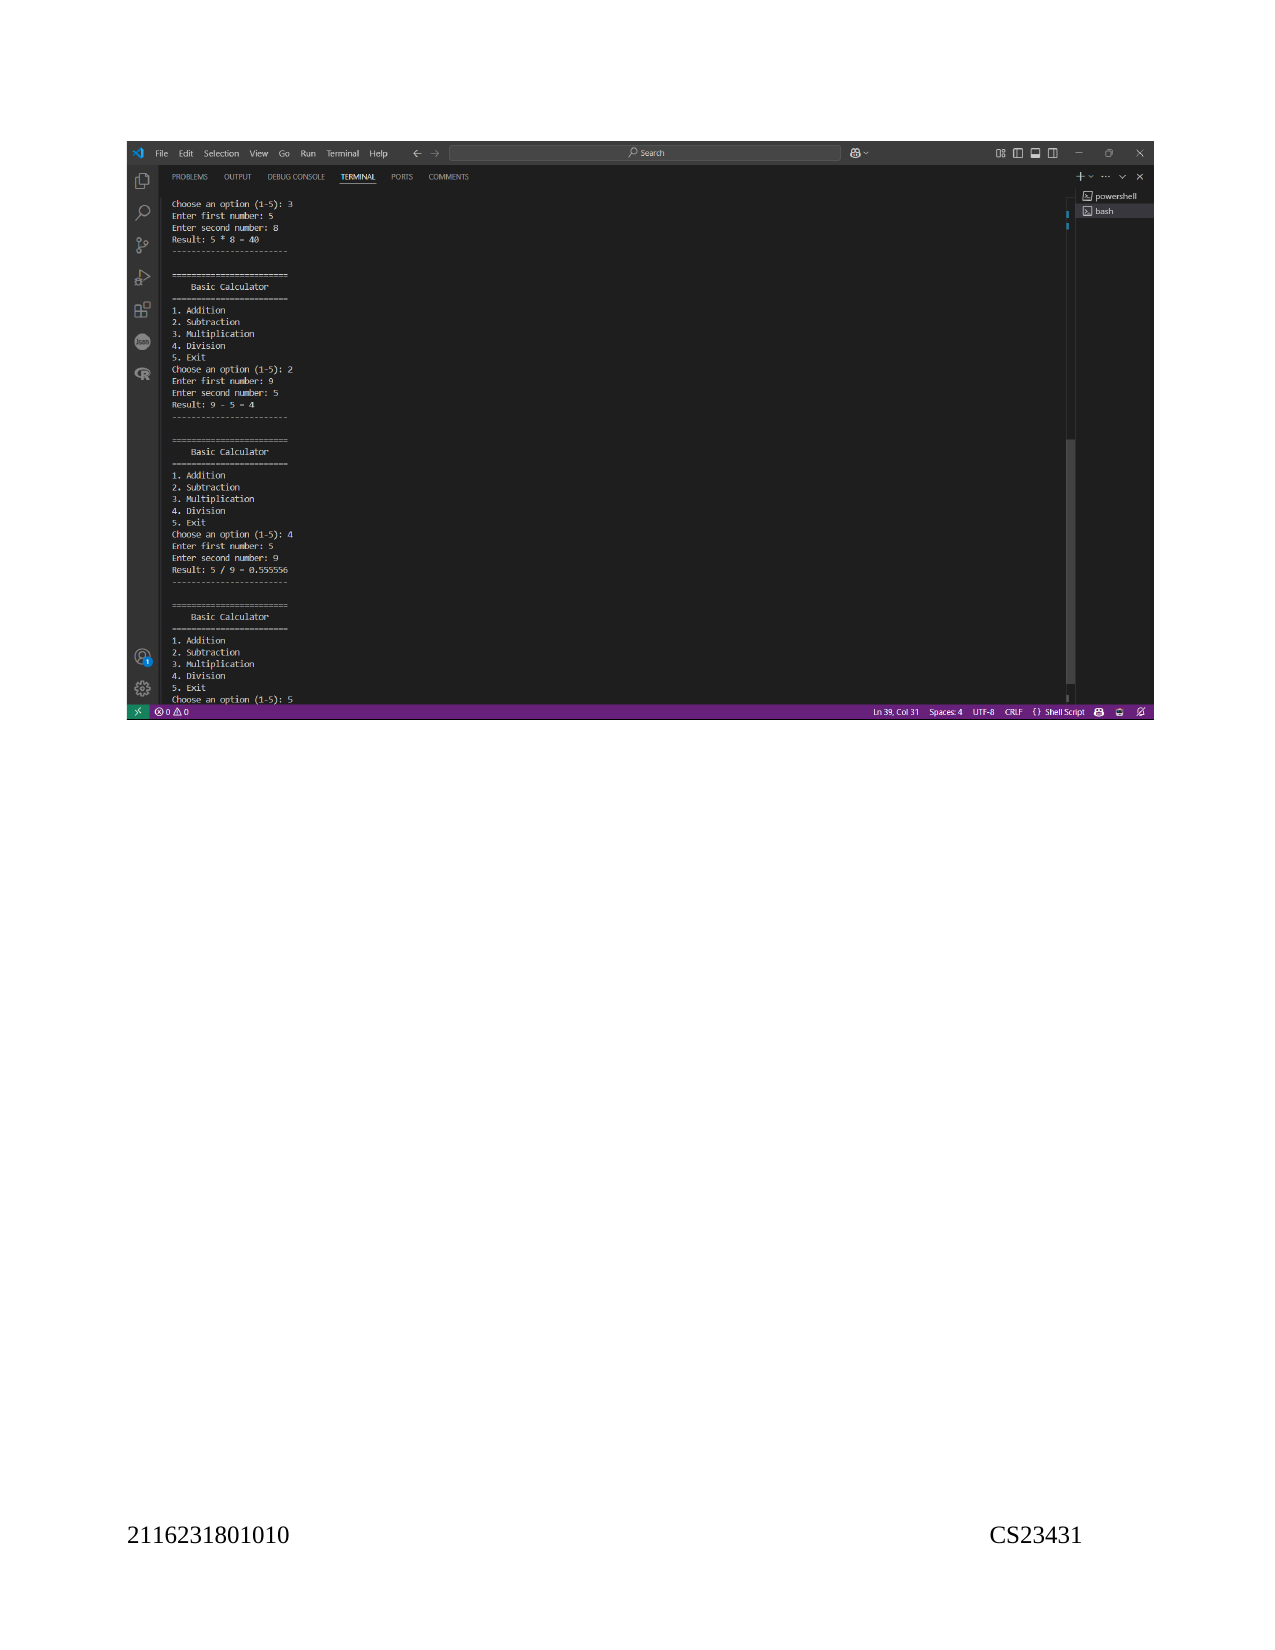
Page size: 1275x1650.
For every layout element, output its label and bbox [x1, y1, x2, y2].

picture [126, 141, 1154, 720]
